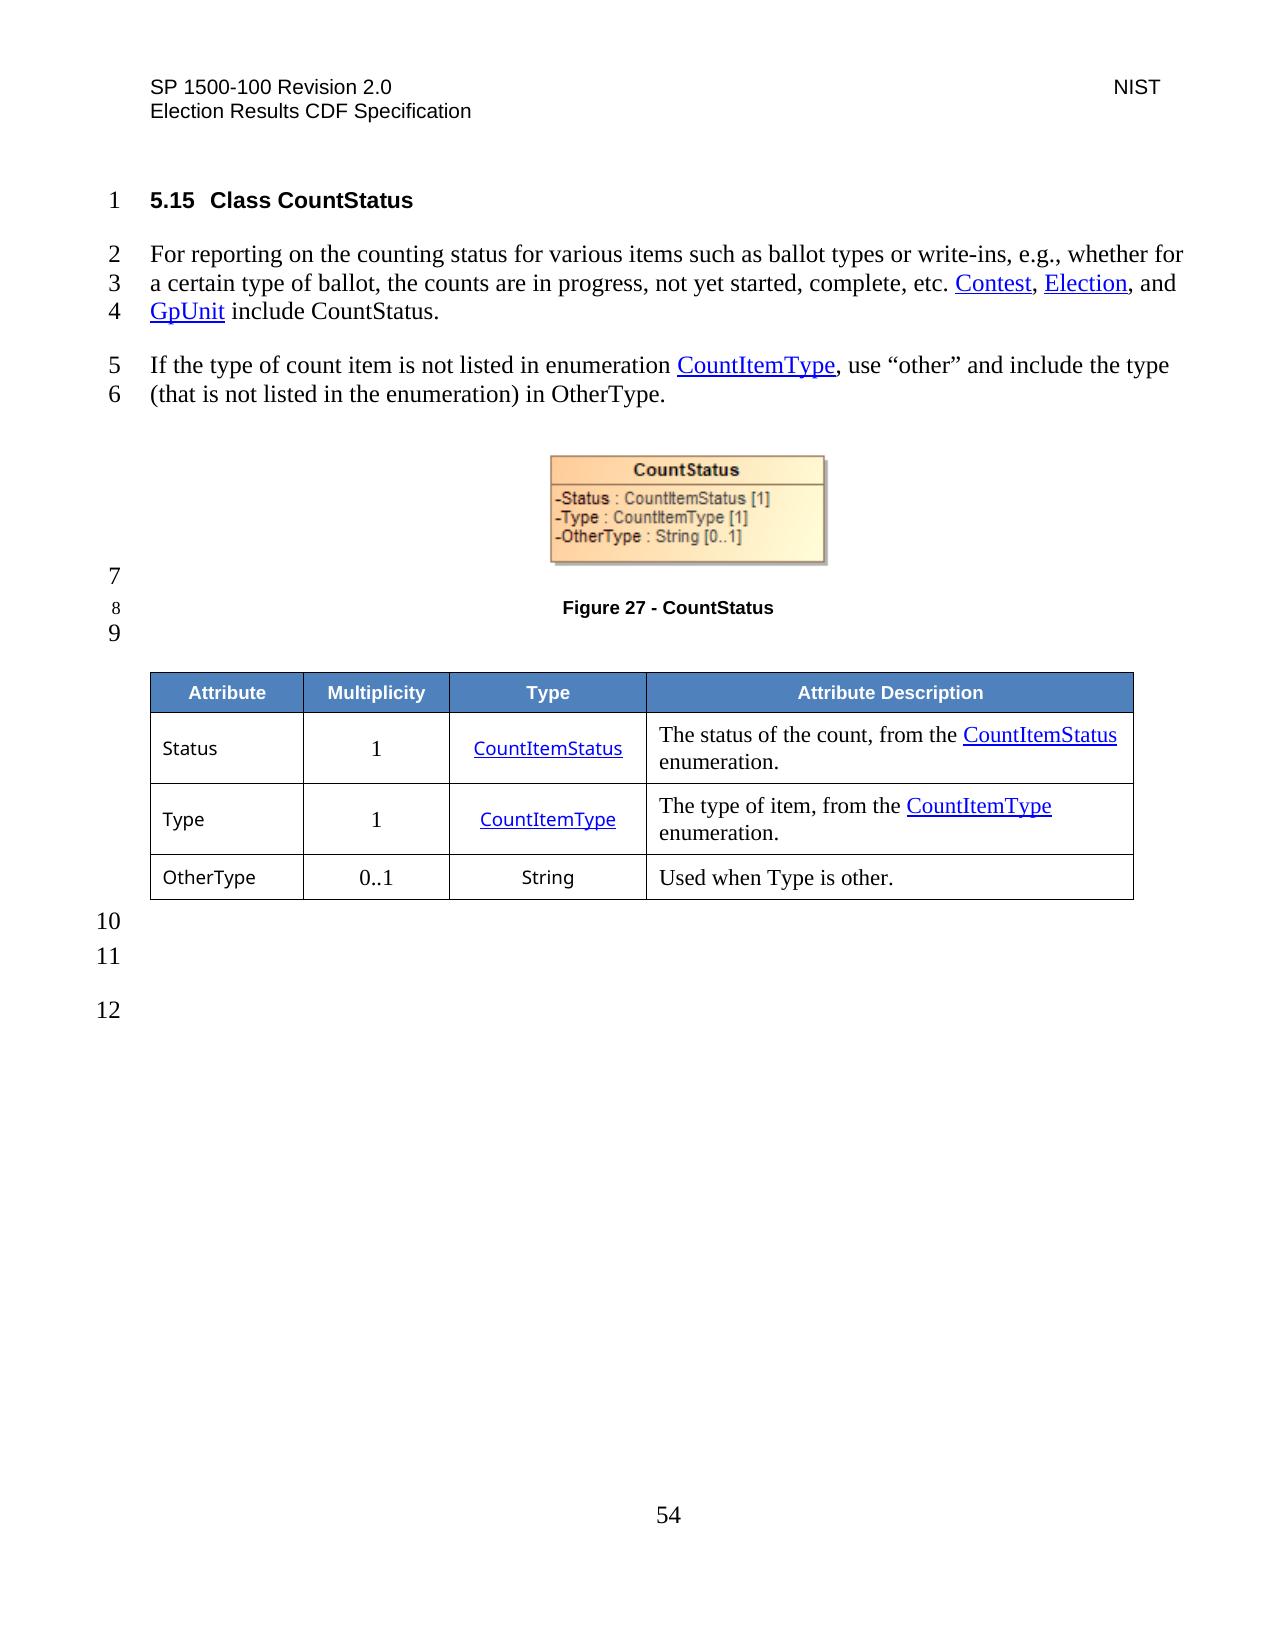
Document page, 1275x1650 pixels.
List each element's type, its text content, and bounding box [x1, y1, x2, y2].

table_cell The type of item, from the CountItemType enumeration. [647, 784, 1133, 854]
table_header Attribute Description [647, 673, 1133, 712]
table_cell CountItemStatus [450, 713, 646, 783]
table_cell 0..1 [304, 855, 449, 899]
table_header Attribute [151, 673, 303, 712]
text For reporting on the counting status for various items such as ballot types or write-ins, e.g., whether for a certain type of ballot, the counts are in progress, not yet started, complete, etc. Contest, Election, and GpUnit include CountStatus. [150, 239, 1186, 325]
table_cell The status of the count, from the CountItemStatus enumeration. [647, 713, 1133, 783]
table_cell OtherType [151, 855, 303, 899]
table_cell Type [151, 784, 303, 854]
table_cell 1 [304, 784, 449, 854]
subtitle Class CountStatus [150, 187, 1186, 214]
table_cell Status [151, 713, 303, 783]
table_cell CountItemType [450, 784, 646, 854]
table_cell 1 [304, 713, 449, 783]
table_cell String [450, 855, 646, 899]
table_header Multiplicity [304, 673, 449, 712]
text Figure 27 - CountStatus [150, 597, 1186, 618]
table_header Type [450, 673, 646, 712]
picture [527, 432, 847, 585]
table_cell Used when Type is other. [647, 855, 1133, 899]
text If the type of count item is not listed in enumeration CountItemType, use “other” and include the type (that is not listed in the enumeration) in OtherType. [150, 350, 1186, 408]
